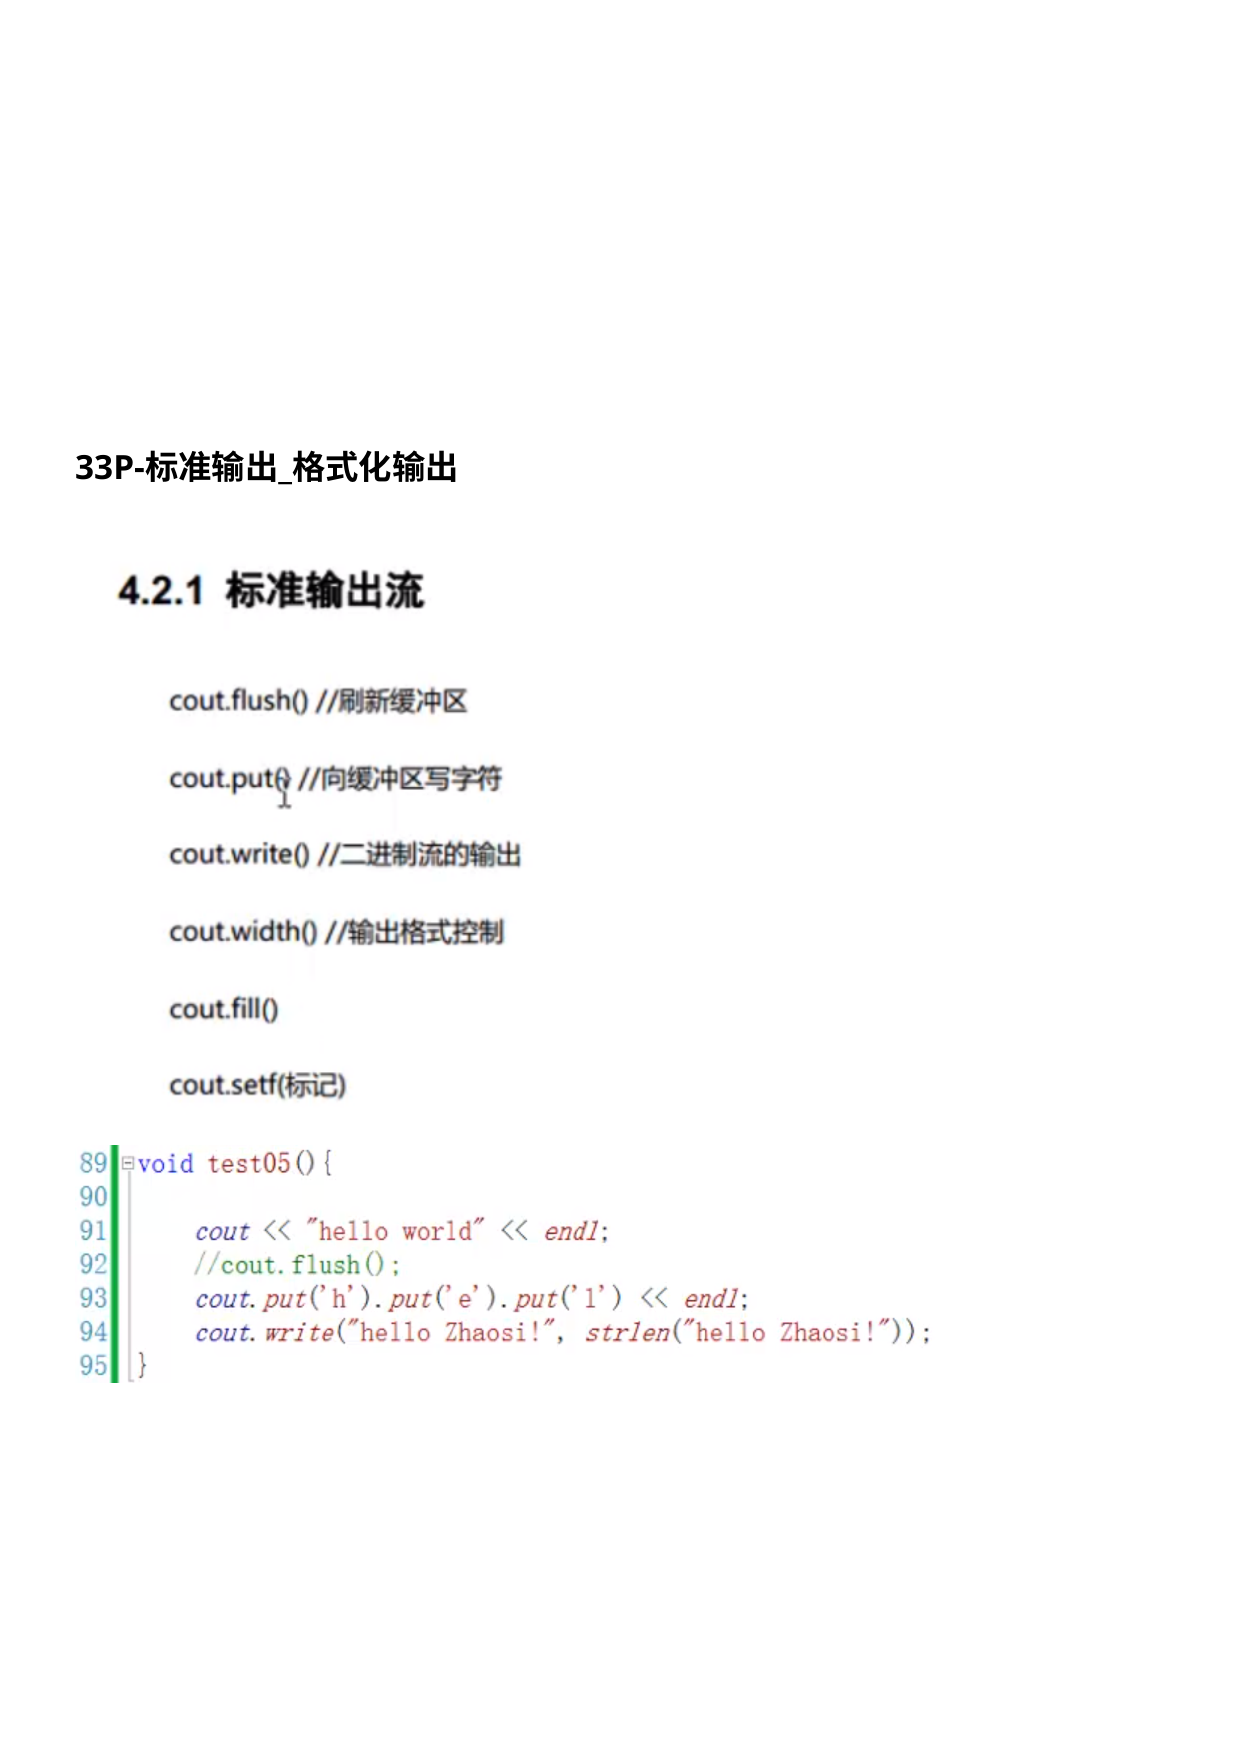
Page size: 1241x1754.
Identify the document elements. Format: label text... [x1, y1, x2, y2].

picture [75, 1145, 957, 1383]
subtitle 33P-标准输出_格式化输出 [75, 433, 1165, 498]
picture [75, 560, 668, 1117]
